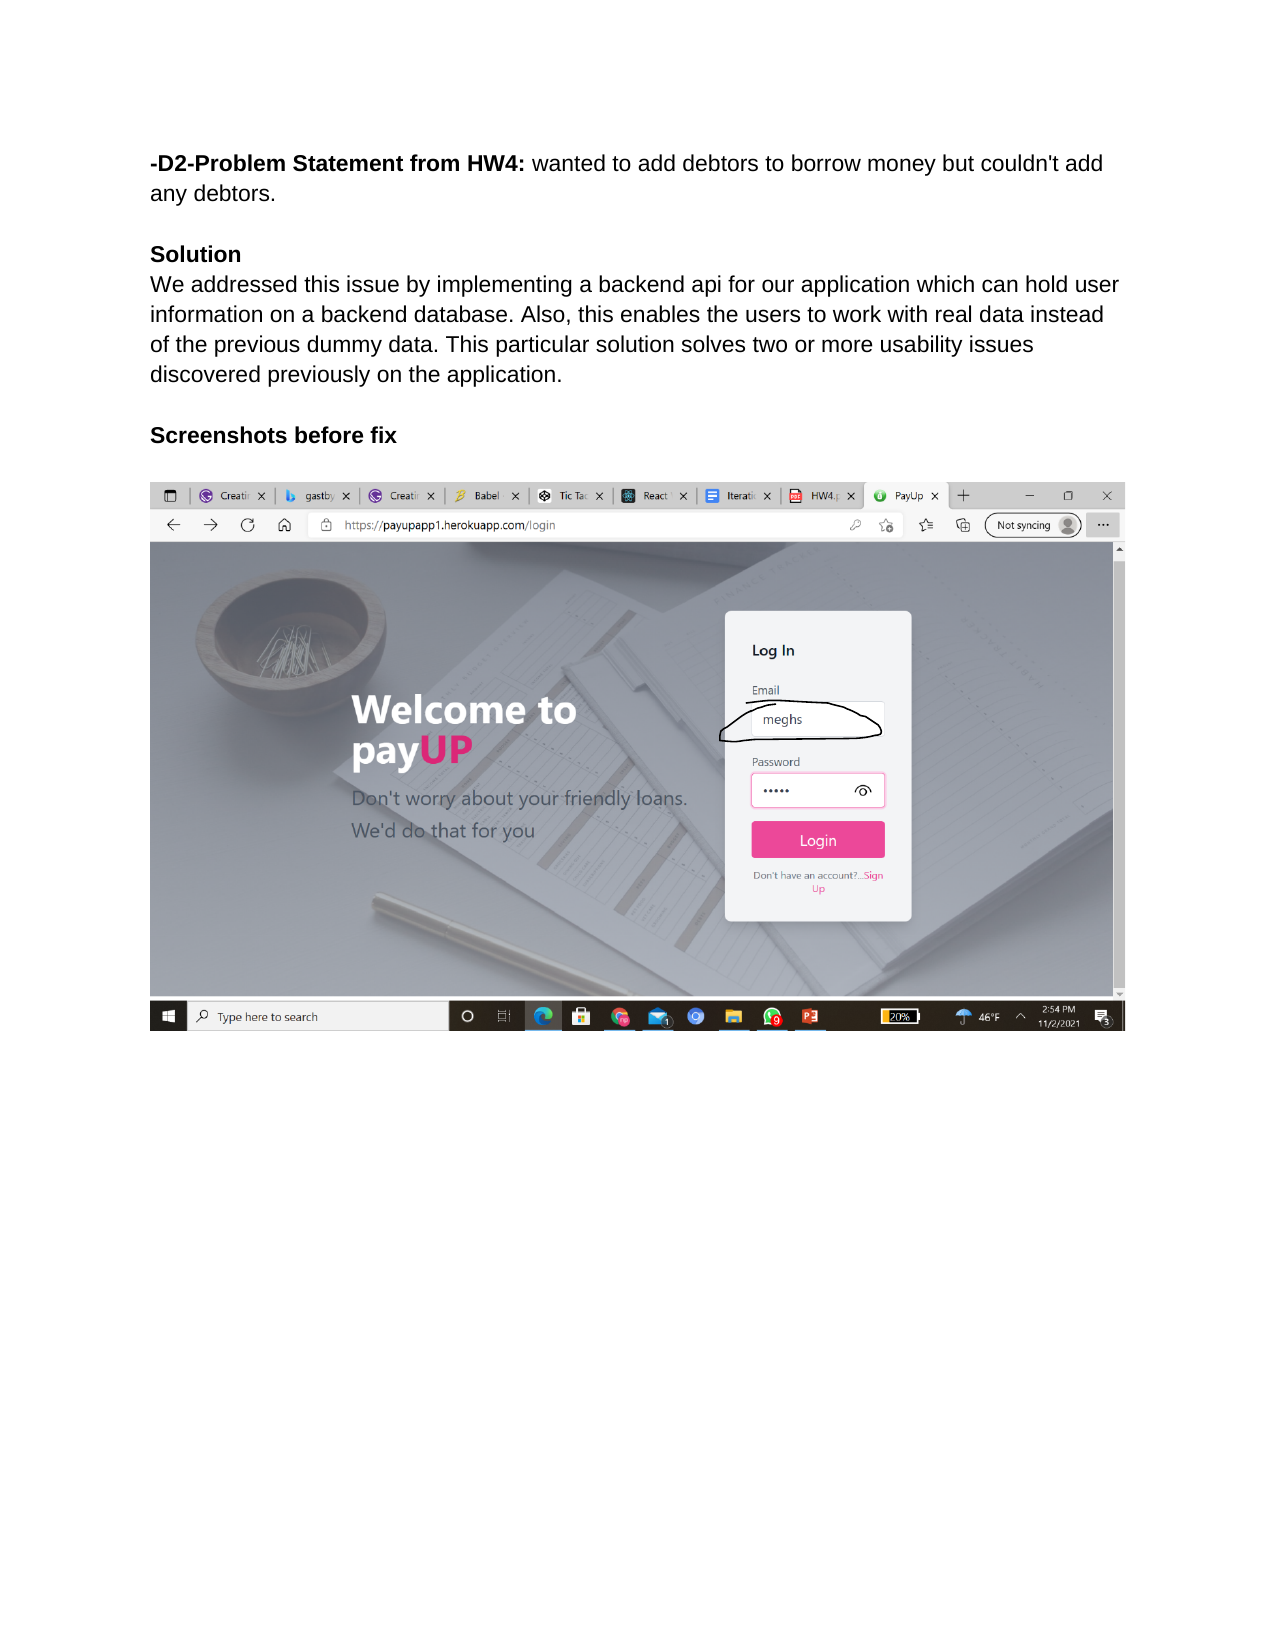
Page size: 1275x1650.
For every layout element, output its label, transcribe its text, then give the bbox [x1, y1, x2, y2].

picture [150, 482, 1125, 1031]
text Solution [150, 241, 1125, 267]
text -D2-Problem Statement from HW4: wanted to add debtors to borrow money but couldn't add any debtors. [150, 150, 1125, 207]
text Screenshots before fix [150, 422, 1125, 448]
text We addressed this issue by implementing a backend api for our application which can hold user information on a backend database. Also, this enables the users to work with real data instead of the previous dummy data. This particular solution solves two or more usability issues discovered previously on the application. [150, 271, 1125, 388]
